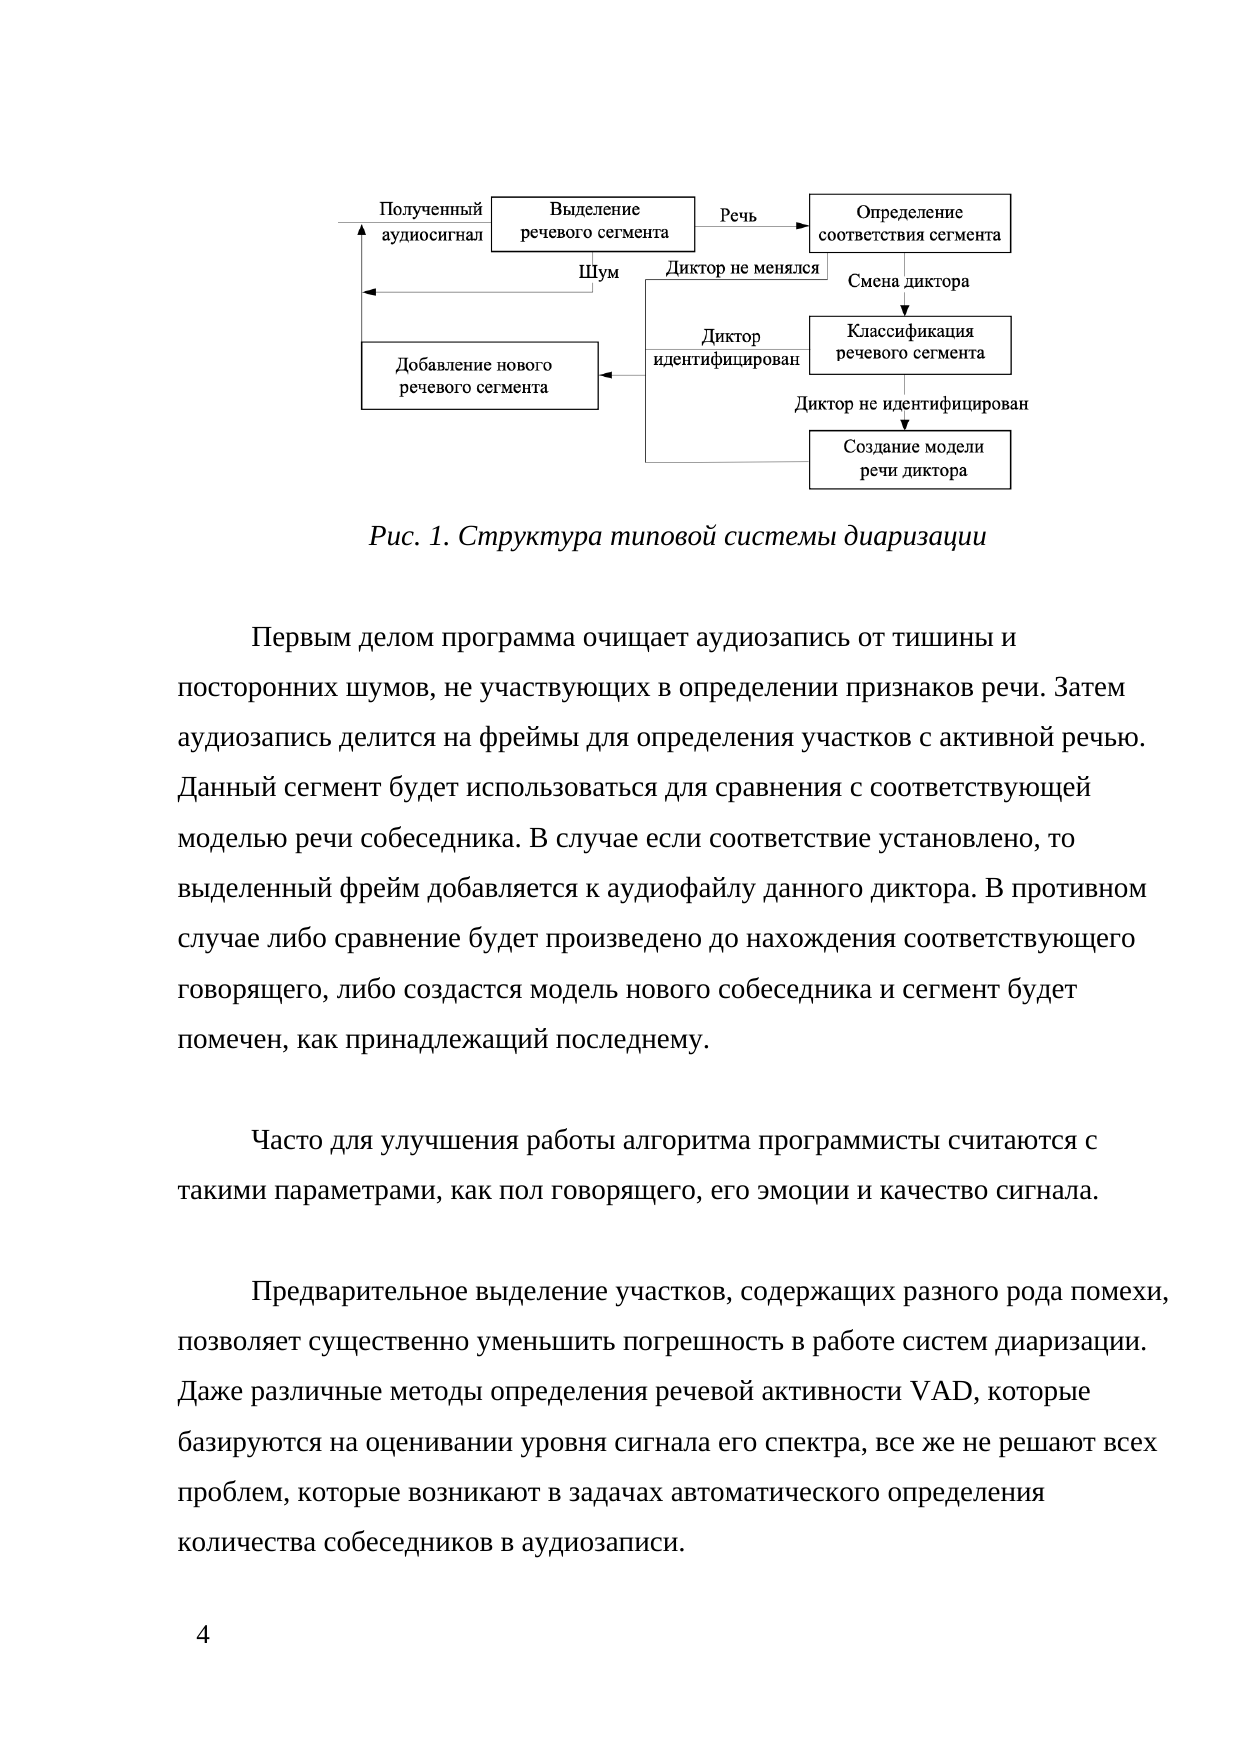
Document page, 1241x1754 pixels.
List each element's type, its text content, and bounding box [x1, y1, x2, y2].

text Часто для улучшения работы алгоритма программисты считаются с такими параметрами, как пол говорящего, его эмоции и качество сигнала. [177, 1122, 1181, 1206]
text Первым делом программа очищает аудиозапись от тишины и посторонних шумов, не участвующих в определении признаков речи. Затем аудиозапись делится на фреймы для определения участков с активной речью. Данный сегмент будет использоваться для сравнения с соответствующей моделью речи собеседника. В случае если соответствие установлено, то выделенный фрейм добавляется к аудиофайлу данного диктора. В противном случае либо сравнение будет произведено до нахождения соответствующего говорящего, либо создастся модель нового собеседника и сегмент будет помечен, как принадлежащий последнему. [177, 619, 1181, 1055]
text Предварительное выделение участков, содержащих разного рода помехи, позволяет существенно уменьшить погрешность в работе систем диаризации. Даже различные методы определения речевой активности VAD, которые базируются на оценивании уровня сигнала его спектра, все же не решают всех проблем, которые возникают в задачах автоматического определения количества собеседников в аудиозаписи. [177, 1273, 1181, 1558]
text Рис. 1. Структура типовой системы диаризации [177, 518, 1181, 552]
picture [321, 188, 1037, 503]
